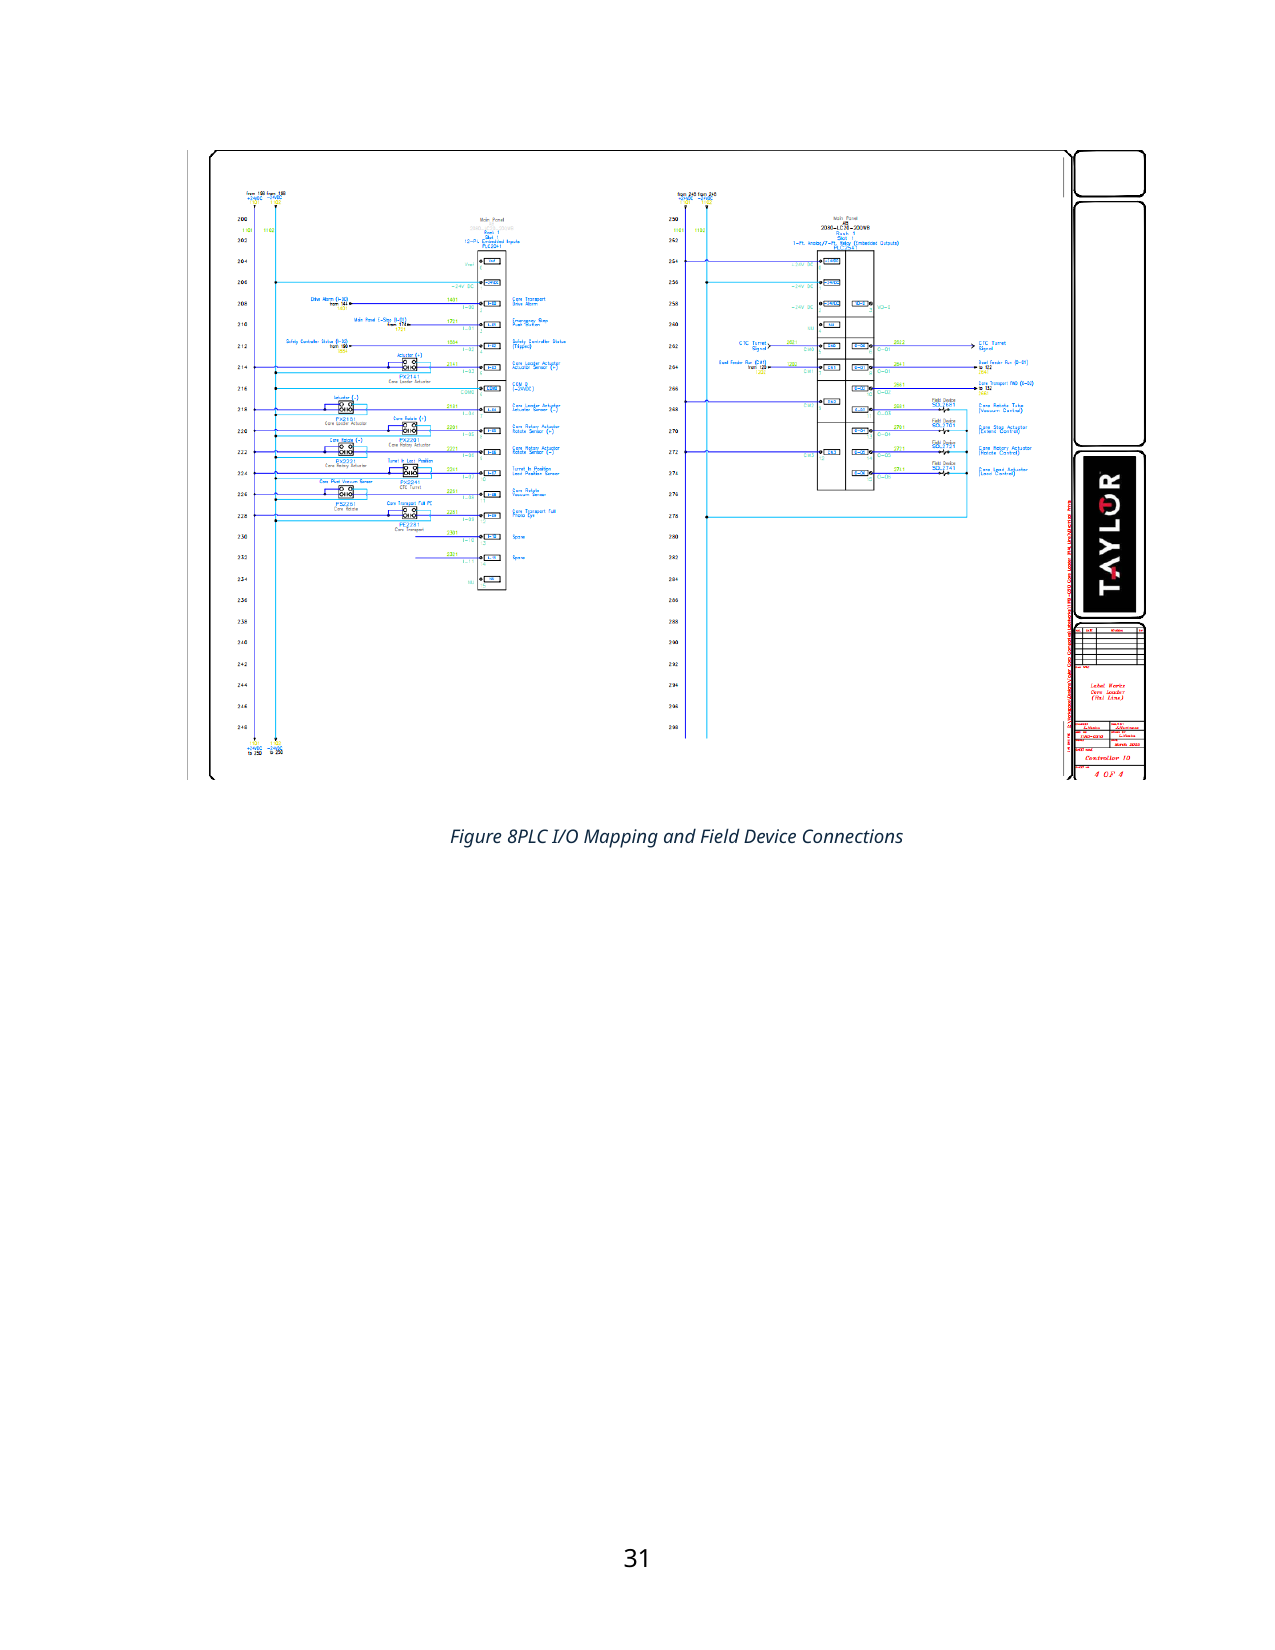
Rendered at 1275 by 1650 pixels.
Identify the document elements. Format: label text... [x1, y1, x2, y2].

picture [187, 150, 1163, 780]
text Figure 8PLC I/O Mapping and Field Device Connections [375, 823, 1125, 849]
